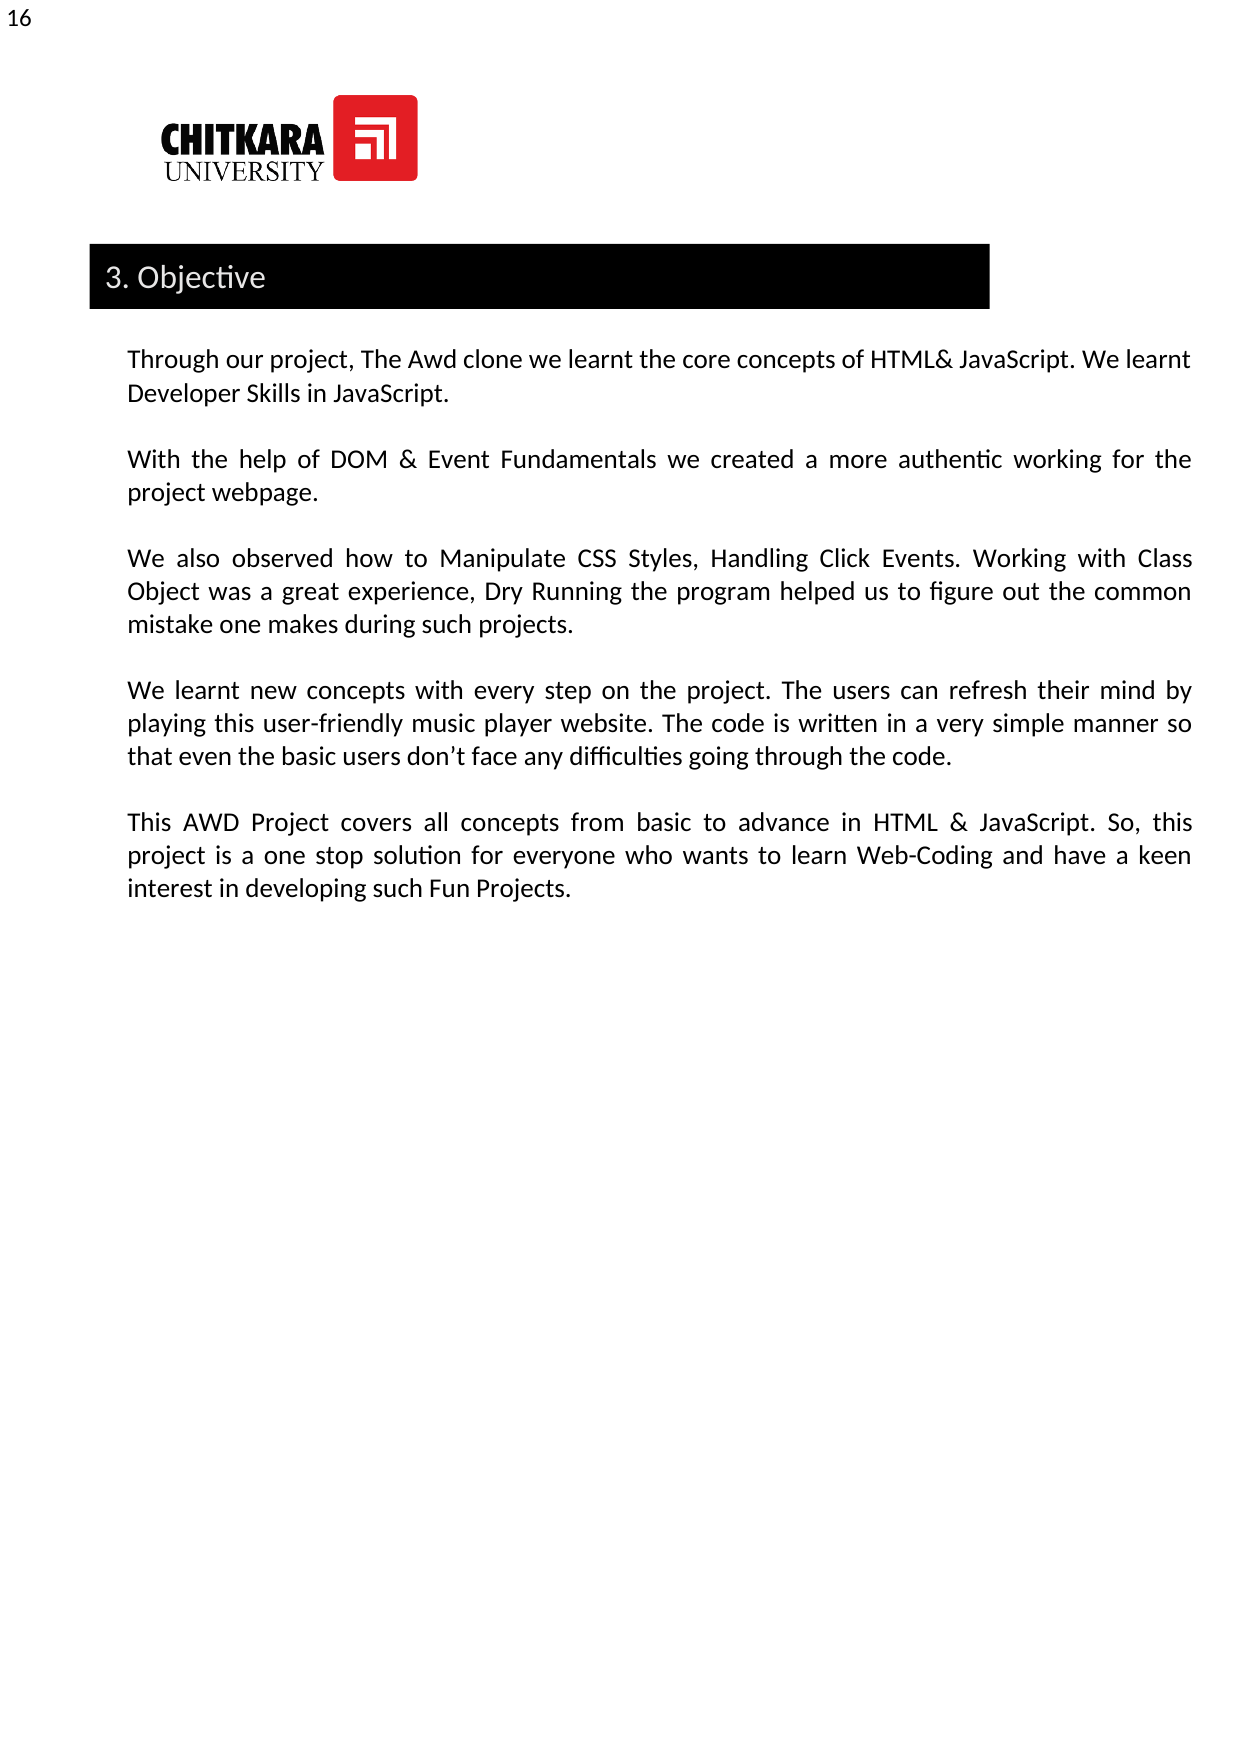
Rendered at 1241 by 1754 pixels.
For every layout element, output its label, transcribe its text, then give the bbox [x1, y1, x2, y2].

text We learnt new concepts with every step on the project. The users can refresh their mind by playing this user-friendly music player website. The code is written in a very simple manner so that even the basic users don’t face any difficulties going through the code. [127, 673, 1194, 772]
text With the help of DOM & Event Fundamentals we created a more authentic working for the project webpage. [127, 442, 1194, 508]
text Through our project, The Awd clone we learnt the core concepts of HTML& JavaScript. We learnt Developer Skills in JavaScript. [127, 343, 1194, 409]
text This AWD Project covers all concepts from basic to advance in HTML & JavaScript. So, this project is a one stop solution for everyone who wants to learn Web-Coding and have a keen interest in developing such Fun Projects. [127, 805, 1194, 904]
text We also observed how to Manipulate CSS Styles, Handling Click Events. Working with Class Object was a great experience, Dry Running the program helped us to figure out the common mistake one makes during such projects. [127, 541, 1194, 640]
picture [161, 95, 418, 181]
